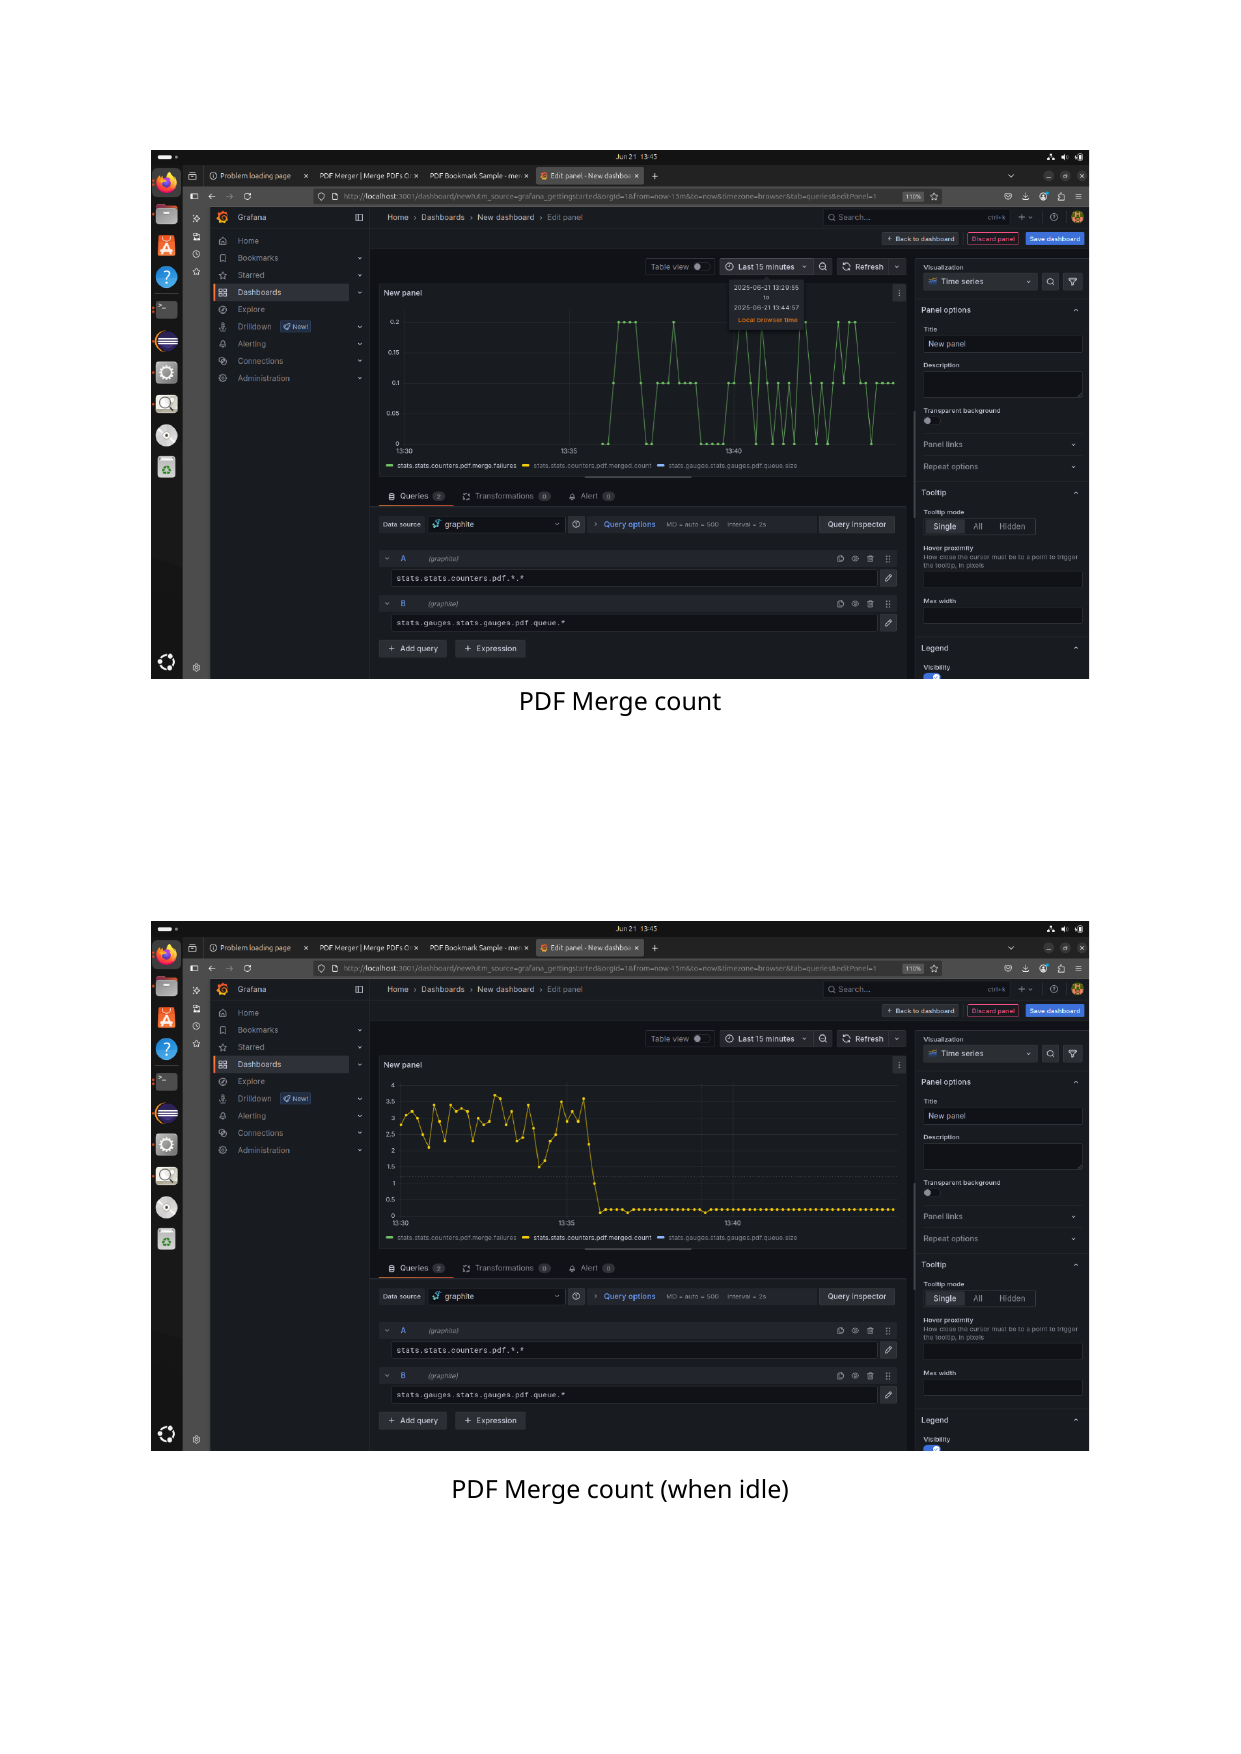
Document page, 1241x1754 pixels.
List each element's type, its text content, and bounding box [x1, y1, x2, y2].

text PDF Merge count (when idle) [150, 1472, 1090, 1506]
picture [151, 921, 1090, 1451]
picture [151, 150, 1090, 679]
